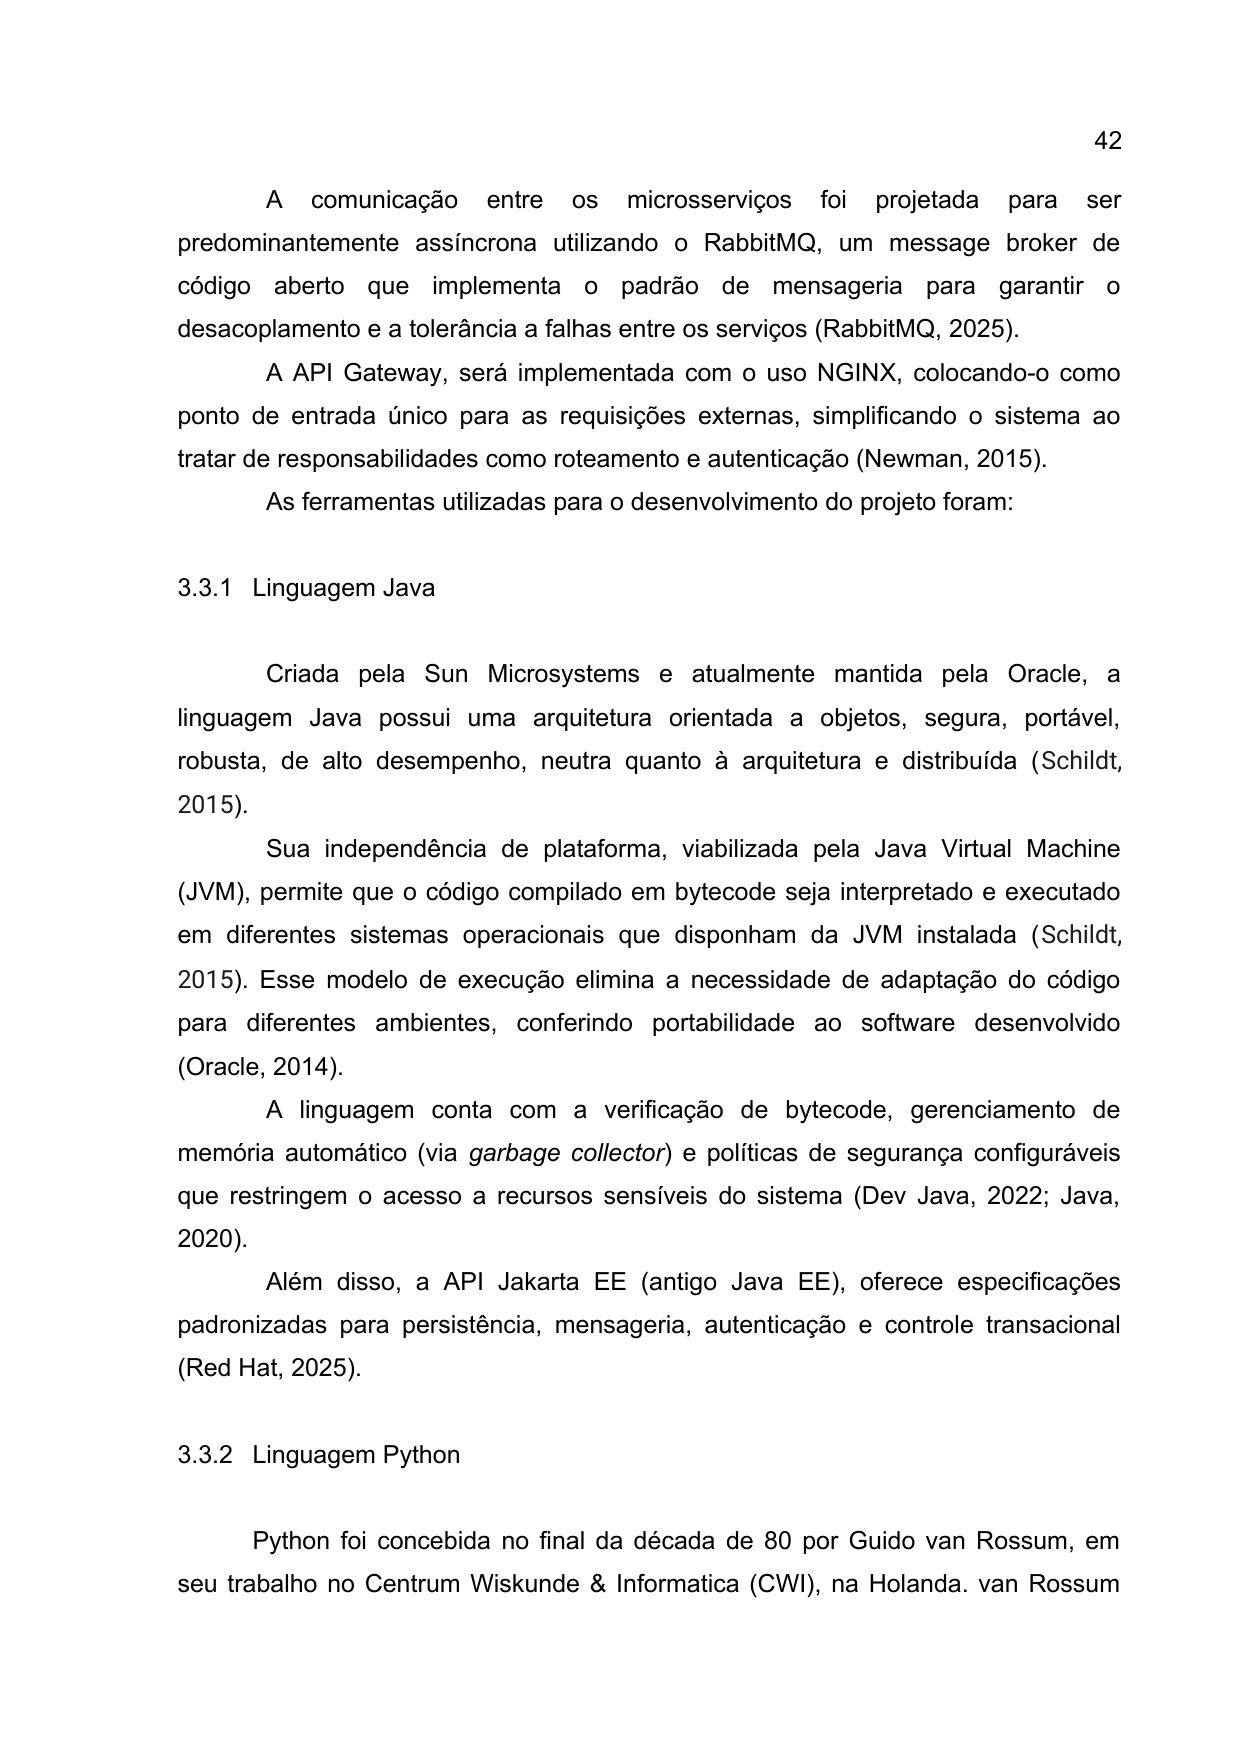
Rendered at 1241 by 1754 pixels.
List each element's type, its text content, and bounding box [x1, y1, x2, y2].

text A API Gateway, será implementada com o uso NGINX, colocando-o como ponto de entrada único para as requisições externas, simplificando o sistema ao tratar de responsabilidades como roteamento e autenticação (Newman, 2015). [177, 357, 1122, 472]
text A comunicação entre os microsserviços foi projetada para ser predominantemente assíncrona utilizando o RabbitMQ, um message broker de código aberto que implementa o padrão de mensageria para garantir o desacoplamento e a tolerância a falhas entre os serviços (RabbitMQ, 2025). [177, 185, 1122, 343]
text As ferramentas utilizadas para o desenvolvimento do projeto foram: [177, 487, 1122, 516]
text Criada pela Sun Microsystems e atualmente mantida pela Oracle, a linguagem Java possui uma arquitetura orientada a objetos, segura, portável, robusta, de alto desempenho, neutra quanto à arquitetura e distribuída (Schildt, 2015). [177, 659, 1122, 819]
text Além disso, a API Jakarta EE (antigo Java EE), oferece especificações padronizadas para persistência, mensageria, autenticação e controle transacional (Red Hat, 2025). [177, 1267, 1122, 1382]
text Sua independência de plataforma, viabilizada pela Java Virtual Machine (JVM), permite que o código compilado em bytecode seja interpretado e executado em diferentes sistemas operacionais que disponham da JVM instalada (Schildt, 2015). Esse modelo de execução elimina a necessidade de adaptação do código para diferentes ambientes, conferindo portabilidade ao software desenvolvido (Oracle, 2014). [177, 834, 1122, 1080]
text A linguagem conta com a verificação de bytecode, gerenciamento de memória automático (via garbage collector) e políticas de segurança configuráveis que restringem o acesso a recursos sensíveis do sistema (Dev Java, 2022; Java, 2020). [177, 1095, 1122, 1253]
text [177, 1526, 1122, 1598]
subtitle Linguagem Python [177, 1440, 1122, 1468]
subtitle Linguagem Java [177, 573, 1122, 602]
